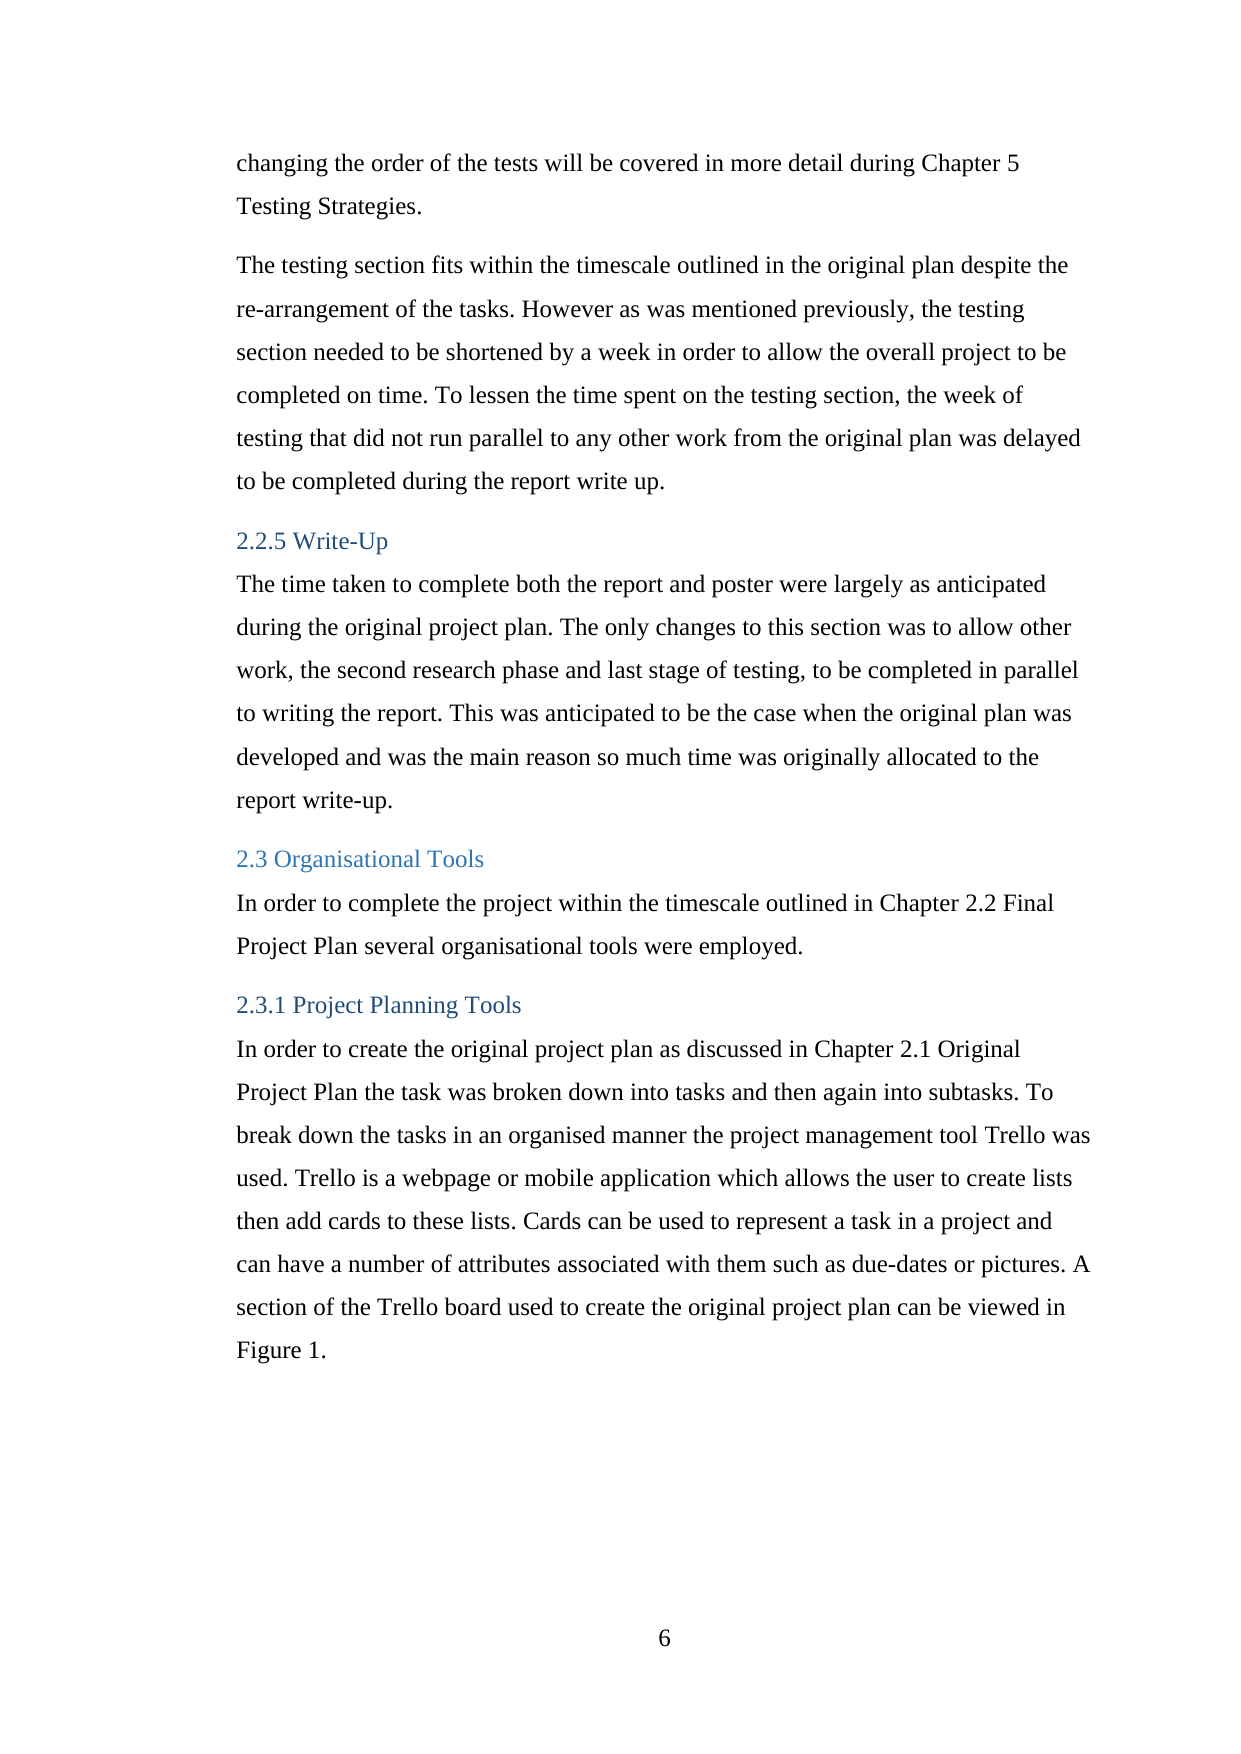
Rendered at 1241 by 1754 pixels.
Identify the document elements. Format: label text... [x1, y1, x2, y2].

subtitle 2.3 Organisational Tools [236, 844, 1092, 873]
text In order to create the original project plan as discussed in Chapter 2.1 Original Project Plan the task was broken down into tasks and then again into subtasks. To break down the tasks in an organised manner the project management tool Trello was used. Trello is a webpage or mobile application which allows the user to create lists then add cards to these lists. Cards can be used to represent a task in a project and can have a number of attributes associated with them such as due-dates or pictures. A section of the Trello board used to create the original project plan can be viewed in Figure 1. [236, 1034, 1092, 1364]
text In order to complete the project within the timescale outlined in Chapter 2.2 Final Project Plan several organisational tools were employed. [236, 888, 1092, 959]
text The testing section fits within the timescale outlined in the original plan despite the re-arrangement of the tasks. However as was mentioned previously, the testing section needed to be shortened by a week in order to allow the overall project to be completed on time. To lessen the time spent on the testing section, the week of testing that did not run parallel to any other work from the original plan was delayed to be completed during the report write up. [236, 251, 1092, 495]
subtitle 2.3.1 Project Planning Tools [236, 991, 1092, 1019]
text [236, 148, 1092, 219]
text The time taken to complete both the report and poster were largely as anticipated during the original project plan. The only changes to this section was to allow other work, the second research phase and last stage of testing, to be completed in parallel to writing the report. This was anticipated to be the case when the original plan was developed and was the main reason so much time was originally allocated to the report write-up. [236, 569, 1092, 813]
subtitle 2.2.5 Write-Up [236, 526, 1092, 555]
